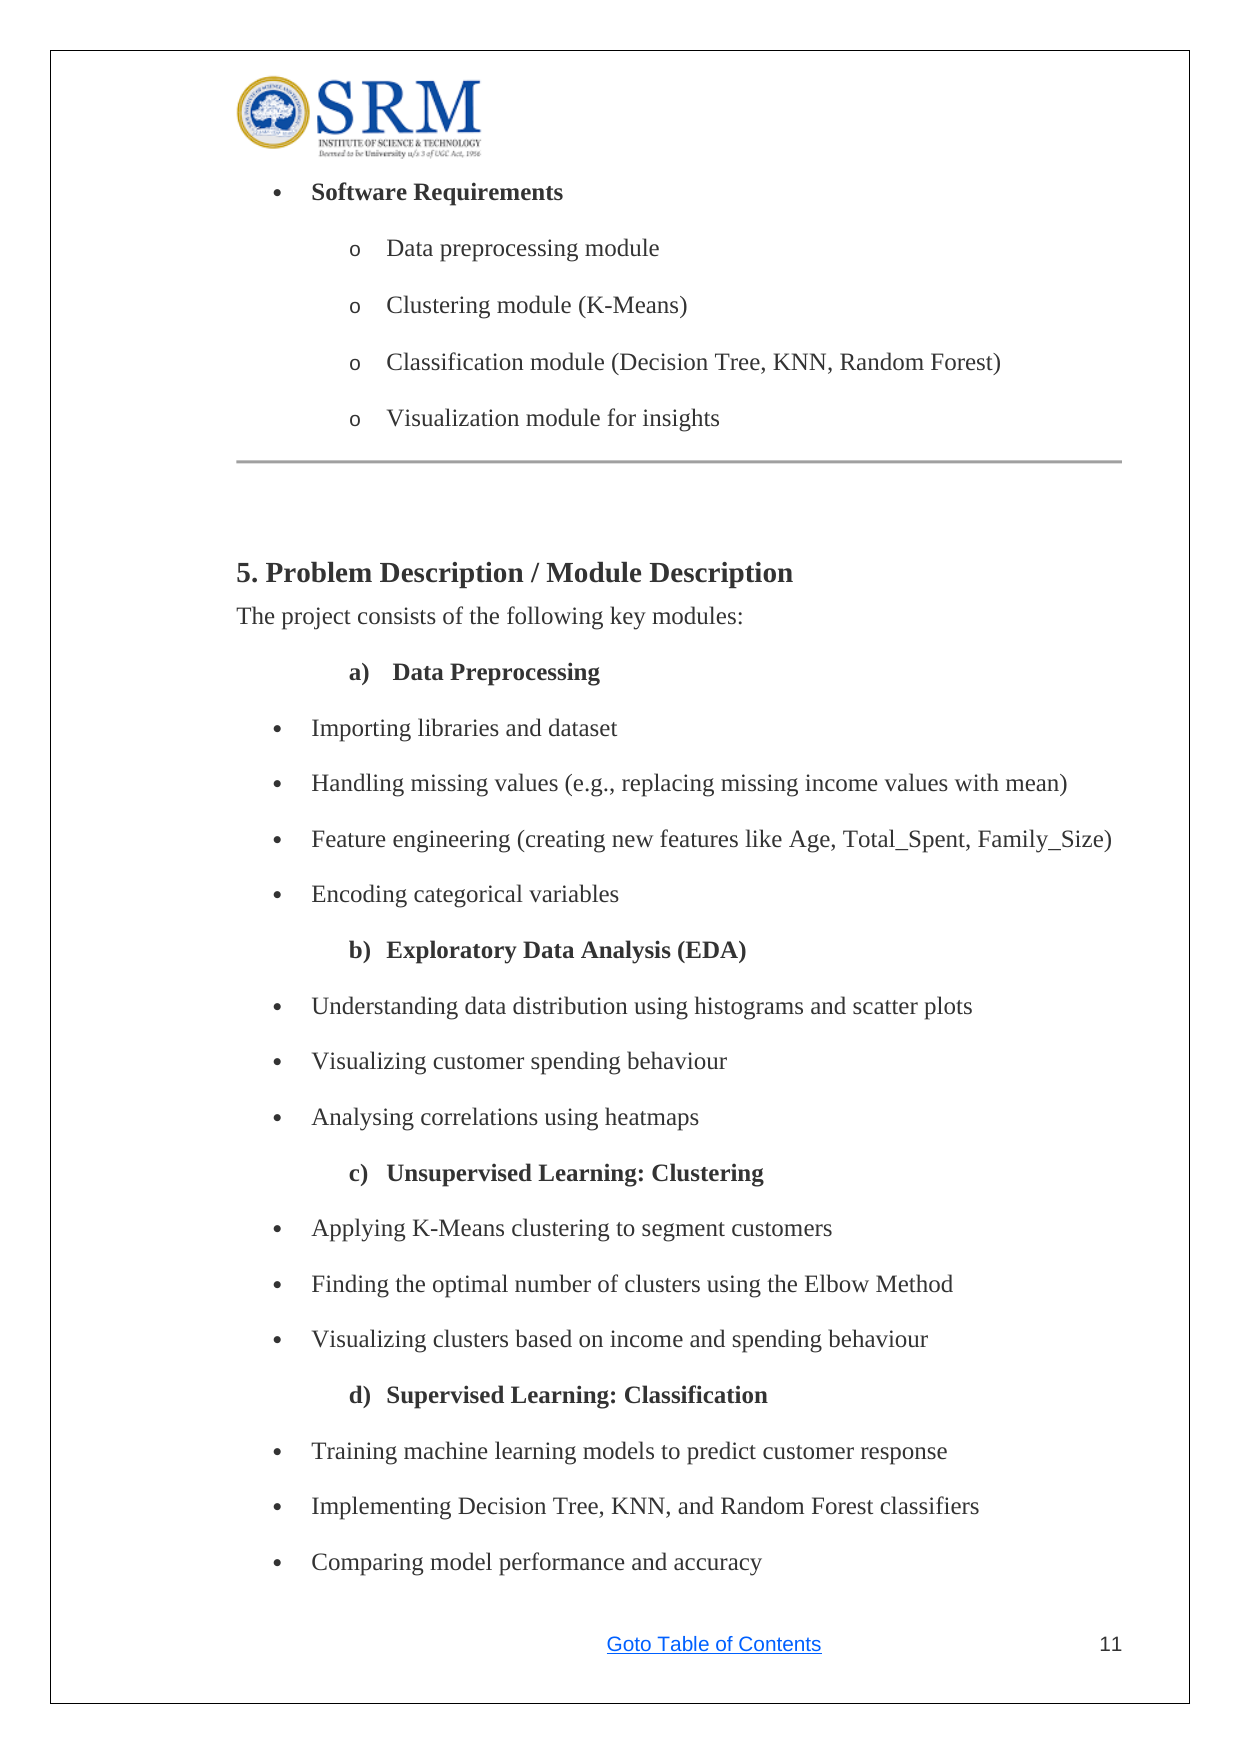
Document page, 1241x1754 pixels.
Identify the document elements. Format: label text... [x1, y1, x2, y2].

list Handling missing values (e.g., replacing missing income values with mean) [274, 768, 1122, 797]
list Unsupervised Learning: Clustering [349, 1158, 1122, 1186]
list Visualization module for insights [349, 403, 1122, 433]
picture [236, 73, 484, 160]
text 5. Problem Description / Module Description [236, 555, 1122, 589]
list Implementing Decision Tree, KNN, and Random Forest classifiers [274, 1491, 1122, 1520]
list Encoding categorical variables [274, 879, 1122, 908]
list Visualizing customer spending behaviour [274, 1046, 1122, 1075]
list Feature engineering (creating new features like Age, Total_Spent, Family_Size) [274, 824, 1122, 853]
list Classification module (Decision Tree, KNN, Random Forest) [349, 347, 1122, 376]
list Analysing correlations using heatmaps [274, 1102, 1122, 1131]
list Finding the optimal number of clusters using the Elbow Method [274, 1269, 1122, 1298]
list Exploratory Data Analysis (EDA) [349, 935, 1122, 964]
list Data preprocessing module [349, 233, 1122, 262]
list Visualizing clusters based on income and spending behaviour [274, 1324, 1122, 1353]
text The project consists of the following key modules: [236, 601, 1122, 630]
list Importing libraries and dataset [274, 713, 1122, 741]
list Supervised Learning: Classification [349, 1380, 1122, 1409]
list Applying K-Means clustering to segment customers [274, 1213, 1122, 1242]
list Training machine learning models to predict customer response [274, 1436, 1122, 1464]
list Data Preprocessing [349, 657, 1122, 686]
list Software Requirements [274, 177, 1122, 206]
list Clustering module (K-Means) [349, 290, 1122, 319]
list Understanding data distribution using histograms and scatter plots [274, 991, 1122, 1019]
list Comparing model performance and accuracy [274, 1547, 1122, 1576]
